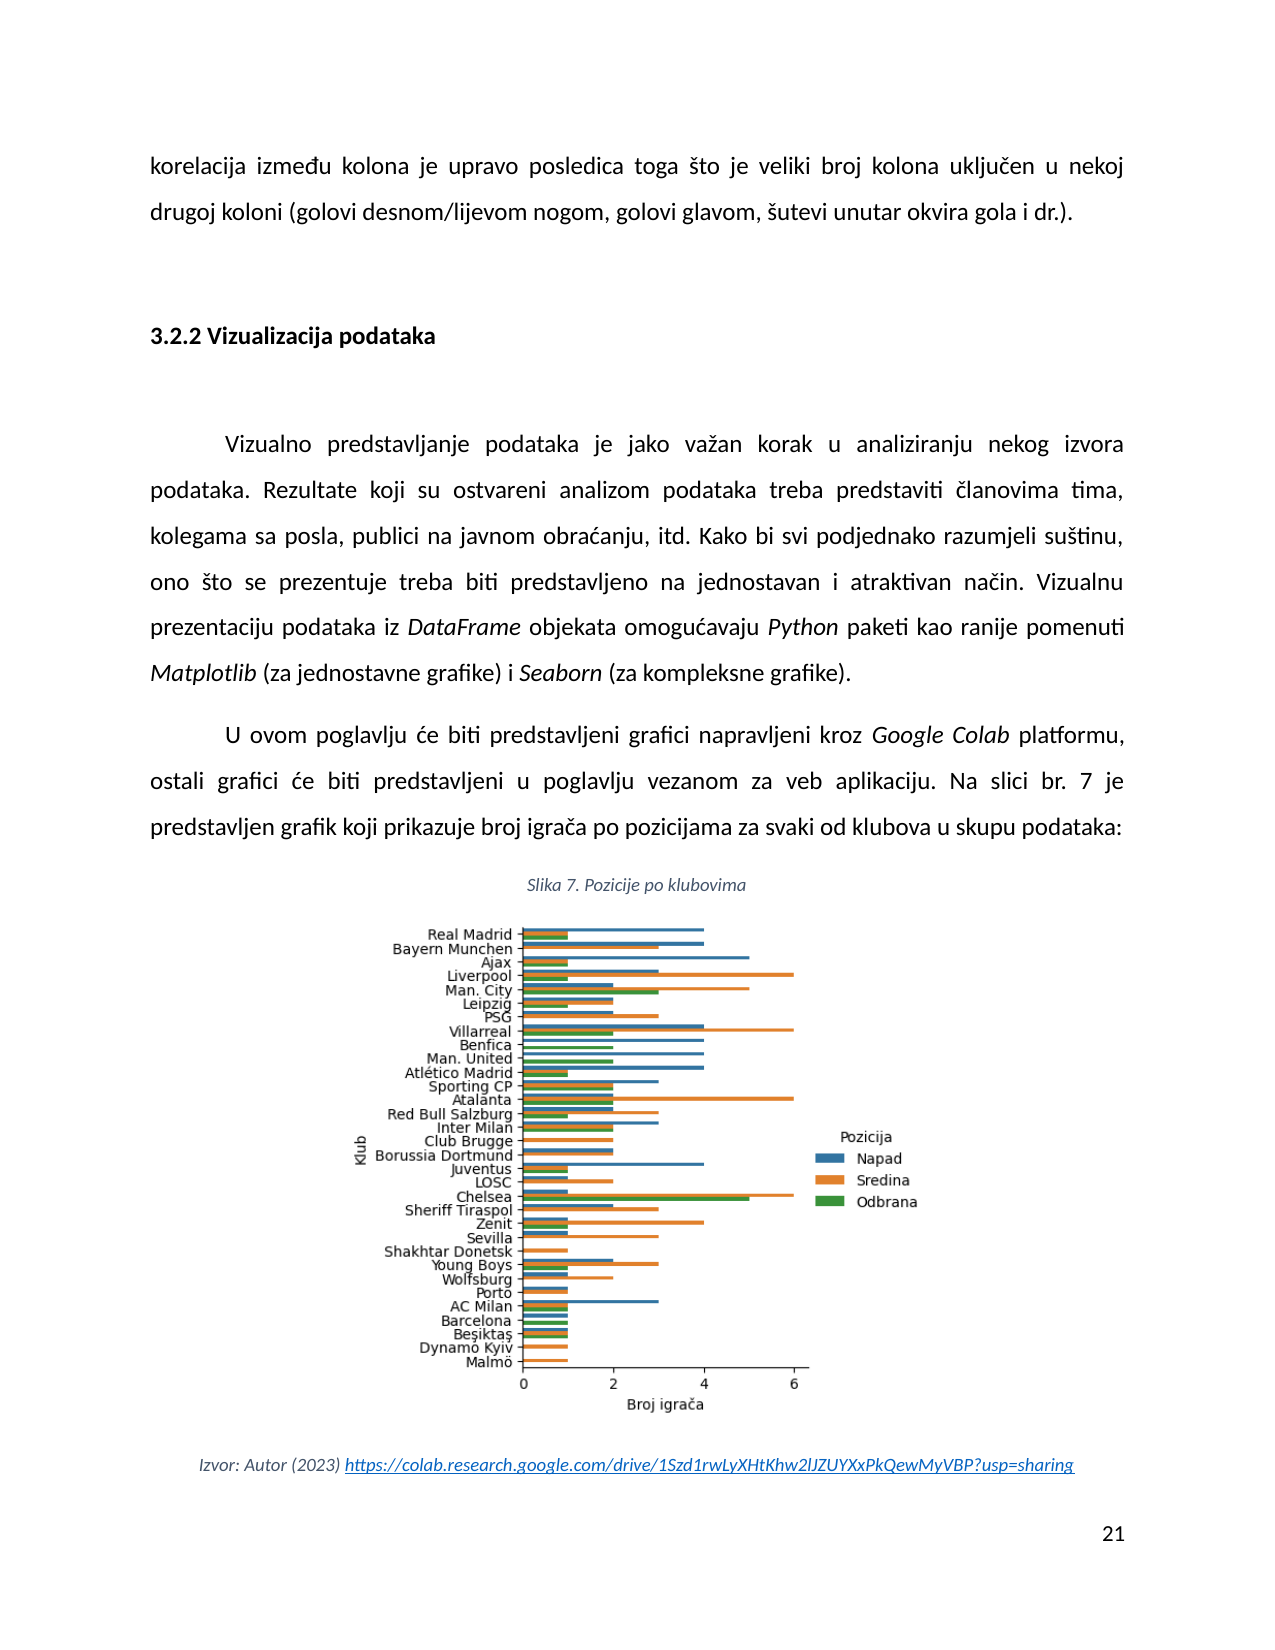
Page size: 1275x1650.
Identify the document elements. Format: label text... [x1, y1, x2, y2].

text U ovom poglavlju će biti predstavljeni grafici napravljeni kroz Google Colab platformu, ostali grafici će biti predstavljeni u poglavlju vezanom za veb aplikaciju. Na slici br. 7 je predstavljen grafik koji prikazuje broj igrača po pozicijama za svaki od klubova u skupu podataka: [150, 720, 1125, 842]
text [150, 150, 1125, 226]
text Izvor: Autor (2023) https://colab.research.google.com/drive/1Szd1rwLyXHtKhw2lJZUYXxPkQewMyVBP?usp=sharing [150, 1453, 1125, 1476]
subtitle 3.2.2 Vizualizacija podataka [150, 321, 1125, 351]
text Vizualno predstavljanje podataka je jako važan korak u analiziranju nekog izvora podataka. Rezultate koji su ostvareni analizom podataka treba predstaviti članovima tima, kolegama sa posla, publici na javnom obraćanju, itd. Kako bi svi podjednako razumjeli suštinu, ono što se prezentuje treba biti predstavljeno na jednostavan i atraktivan način. Vizualnu prezentaciju podataka iz DataFrame objekata omogućavaju Python paketi kao ranije pomenuti Matplotlib (za jednostavne grafike) i Seaborn (za kompleksne grafike). [150, 429, 1125, 688]
picture [344, 917, 931, 1423]
